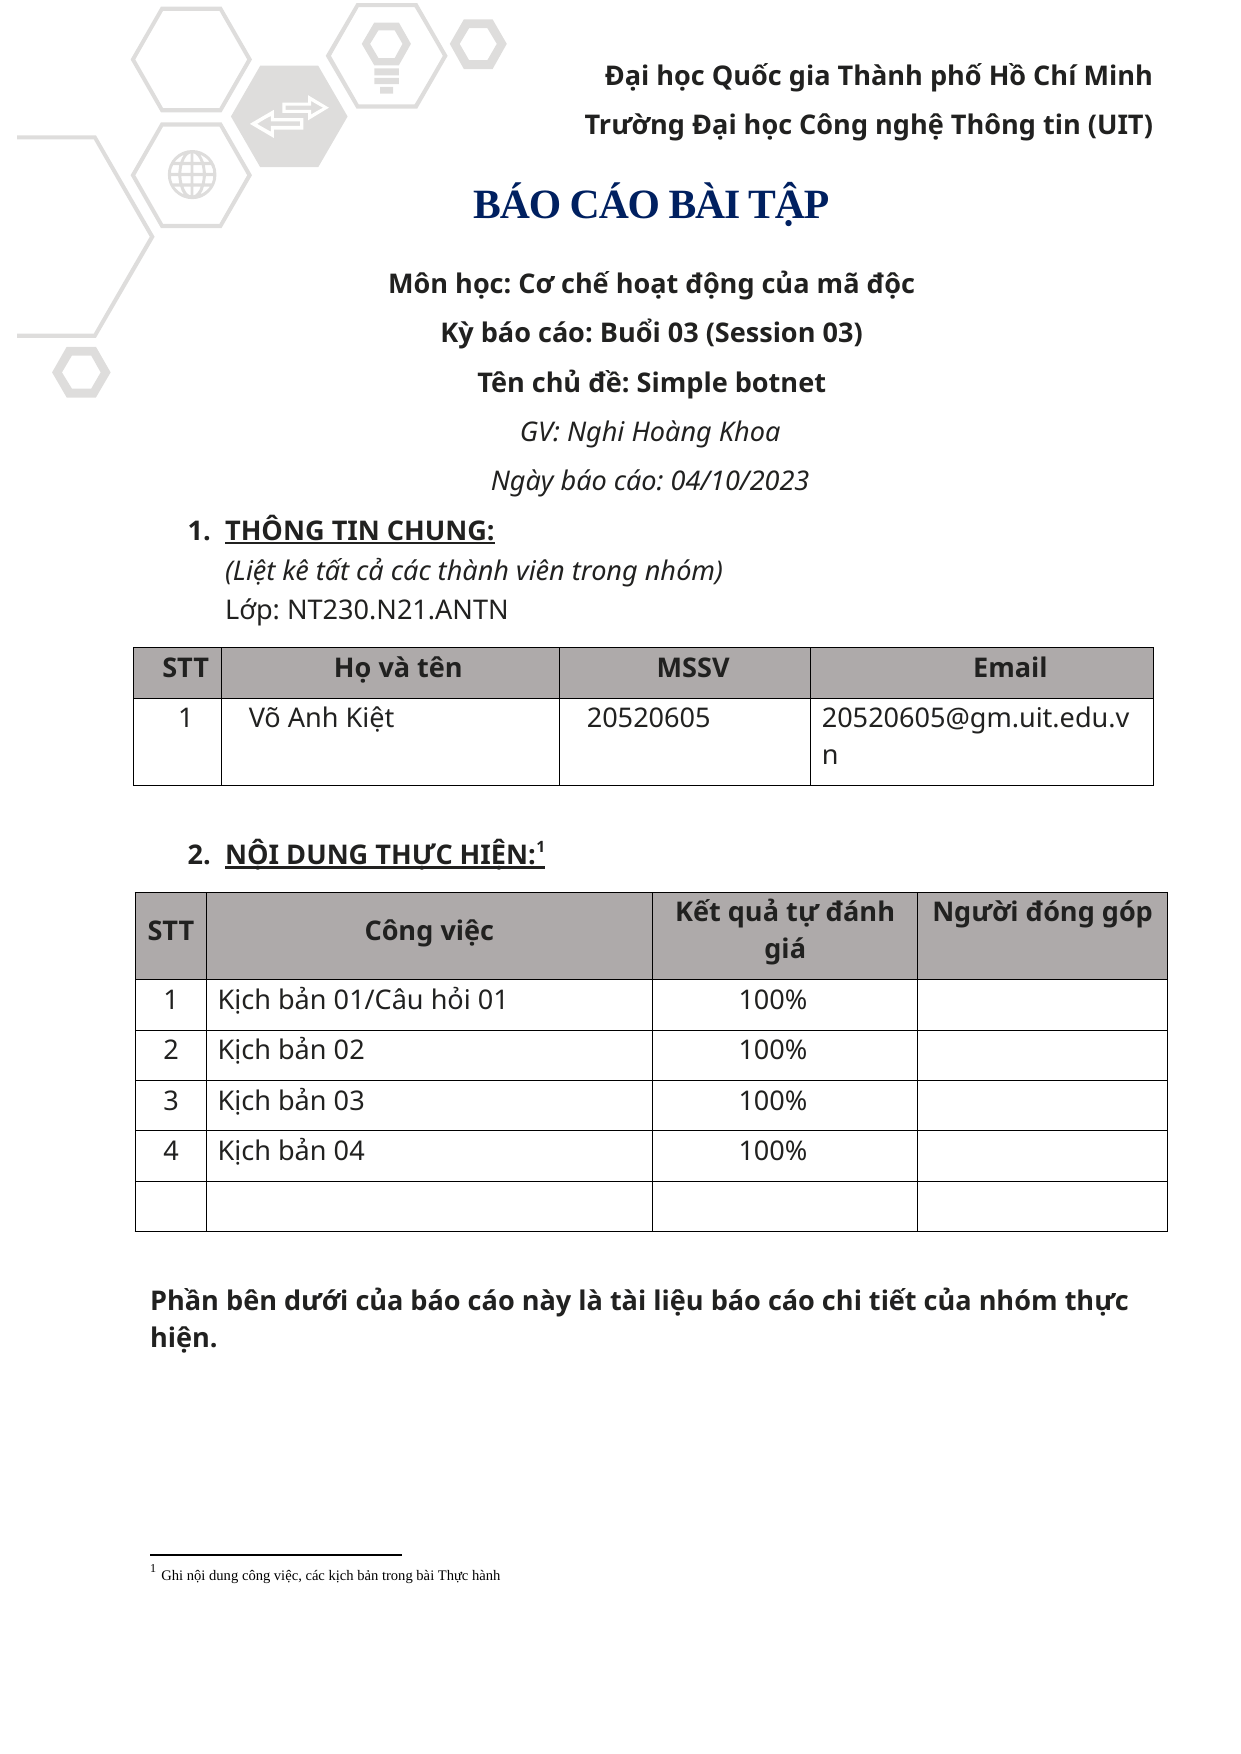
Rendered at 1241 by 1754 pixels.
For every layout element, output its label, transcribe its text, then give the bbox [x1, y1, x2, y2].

table_cell [918, 1031, 1167, 1080]
table_header Người đóng góp [918, 893, 1167, 979]
list NỘI DUNG THỰC HIỆN: [187, 835, 1153, 872]
table_cell 1 [134, 699, 221, 785]
table_cell 20520605 [560, 699, 810, 785]
table_cell [918, 980, 1167, 1029]
table_header Kết quả tự đánh giá [653, 893, 917, 979]
table_cell [136, 1182, 206, 1231]
table_cell Kịch bản 01/Câu hỏi 01 [207, 980, 652, 1029]
list (Liệt kê tất cả các thành viên trong nhóm) [225, 551, 1153, 588]
table_header STT [134, 648, 221, 698]
table_header Họ và tên [222, 648, 559, 698]
title BÁO CÁO BÀI TẬP [150, 180, 1153, 228]
text Phần bên dưới của báo cáo này là tài liệu báo cáo chi tiết của nhóm thực hiện. [150, 1282, 1153, 1355]
text Môn học: Cơ chế hoạt động của mã độc [150, 264, 1153, 301]
table_header Công việc [207, 893, 652, 979]
table_cell 2 [136, 1031, 206, 1080]
table_header MSSV [560, 648, 810, 698]
table_cell [653, 1182, 917, 1231]
table_cell 100% [653, 980, 917, 1029]
table_cell [207, 1182, 652, 1231]
text GV: Nghi Hoàng Khoa [150, 412, 1153, 449]
list Lớp: NT230.N21.ANTN [225, 591, 1153, 628]
table_cell [918, 1182, 1167, 1231]
table_cell [918, 1131, 1167, 1181]
table_header Email [811, 648, 1153, 698]
table_cell [918, 1081, 1167, 1130]
table_cell 1 [136, 980, 206, 1029]
table_cell Kịch bản 04 [207, 1131, 652, 1181]
table_cell 3 [136, 1081, 206, 1130]
table_cell 20520605@gm.uit.edu.vn [811, 699, 1153, 785]
table_cell 100% [653, 1131, 917, 1181]
table_cell 4 [136, 1131, 206, 1181]
table_cell Kịch bản 03 [207, 1081, 652, 1130]
table_header STT [136, 893, 206, 979]
table_cell Kịch bản 02 [207, 1031, 652, 1080]
table_cell 100% [653, 1081, 917, 1130]
text Ngày báo cáo: 04/10/2023 [150, 462, 1153, 499]
text Tên chủ đề: Simple botnet [150, 363, 1153, 400]
list THÔNG TIN CHUNG: [187, 511, 1153, 548]
text Kỳ báo cáo: Buổi 03 (Session 03) [150, 314, 1153, 351]
table_cell Võ Anh Kiệt [222, 699, 559, 785]
table_cell 100% [653, 1031, 917, 1080]
